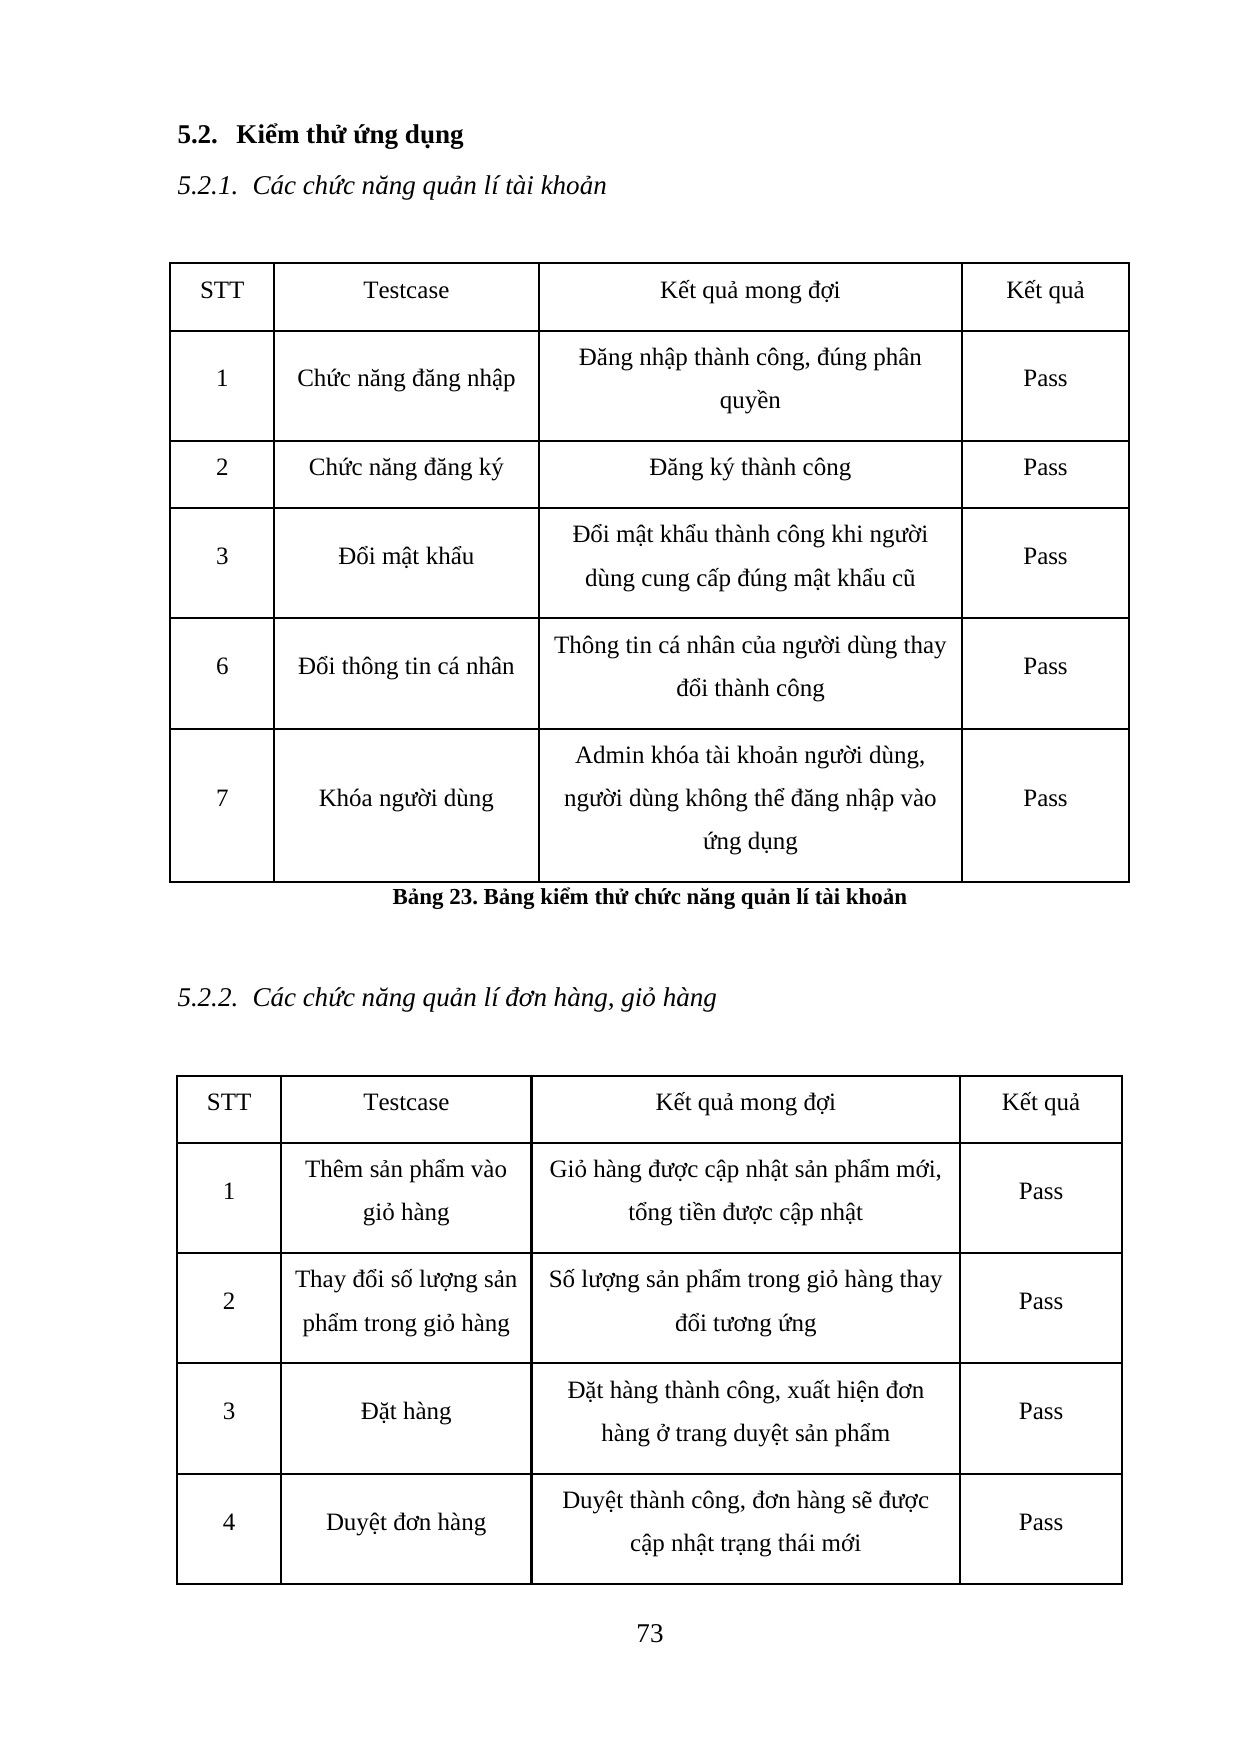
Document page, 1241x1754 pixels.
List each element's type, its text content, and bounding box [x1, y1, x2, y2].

table_header Kết quả mong đợi [533, 1077, 959, 1142]
table_cell Thông tin cá nhân của người dùng thay đổi thành công [540, 619, 961, 728]
table_cell 3 [178, 1364, 280, 1473]
text Bảng 23. Bảng kiểm thử chức năng quản lí tài khoản [177, 883, 1122, 909]
table_cell 1 [171, 332, 273, 440]
table_header Testcase [282, 1077, 530, 1142]
table_cell Chức năng đăng ký [275, 442, 538, 507]
table_cell 7 [171, 730, 273, 881]
table_cell 4 [178, 1475, 280, 1583]
table_cell 2 [178, 1254, 280, 1362]
table_cell Pass [963, 730, 1128, 881]
table_cell Khóa người dùng [275, 730, 538, 881]
table_header Kết quả [963, 264, 1128, 329]
table_cell Đổi mật khẩu [275, 509, 538, 617]
table_cell Pass [963, 442, 1128, 507]
table_cell Chức năng đăng nhập [275, 332, 538, 440]
table_cell Pass [961, 1364, 1121, 1473]
table_cell Giỏ hàng được cập nhật sản phẩm mới, tổng tiền được cập nhật [533, 1144, 959, 1252]
table_cell Duyệt đơn hàng [282, 1475, 530, 1583]
table_cell Pass [961, 1254, 1121, 1362]
table_cell 3 [171, 509, 273, 617]
table_cell Đổi thông tin cá nhân [275, 619, 538, 728]
table_header Testcase [275, 264, 538, 329]
subtitle Các chức năng quản lí đơn hàng, giỏ hàng [177, 981, 1122, 1012]
table_cell 2 [171, 442, 273, 507]
table_cell Đặt hàng thành công, xuất hiện đơn hàng ở trang duyệt sản phẩm [533, 1364, 959, 1473]
subtitle Kiểm thử ứng dụng [177, 118, 1122, 149]
table_cell Duyệt thành công, đơn hàng sẽ được cập nhật trạng thái mới [533, 1475, 959, 1583]
table_cell Đặt hàng [282, 1364, 530, 1473]
table_cell Số lượng sản phẩm trong giỏ hàng thay đổi tương ứng [533, 1254, 959, 1362]
table_cell Admin khóa tài khoản người dùng, người dùng không thể đăng nhập vào ứng dụng [540, 730, 961, 881]
table_cell Thêm sản phẩm vào giỏ hàng [282, 1144, 530, 1252]
table_header STT [171, 264, 273, 329]
table_header STT [178, 1077, 280, 1142]
table_cell Pass [963, 509, 1128, 617]
table_header Kết quả [961, 1077, 1121, 1142]
table_cell 1 [178, 1144, 280, 1252]
table_cell Đổi mật khẩu thành công khi người dùng cung cấp đúng mật khẩu cũ [540, 509, 961, 617]
table_cell Thay đổi số lượng sản phẩm trong giỏ hàng [282, 1254, 530, 1362]
table_cell Pass [961, 1144, 1121, 1252]
table_cell Pass [963, 619, 1128, 728]
table_header Kết quả mong đợi [540, 264, 961, 329]
table_cell Pass [963, 332, 1128, 440]
subtitle Các chức năng quản lí tài khoản [177, 169, 1122, 200]
table_cell 6 [171, 619, 273, 728]
table_cell Đăng ký thành công [540, 442, 961, 507]
table_cell Đăng nhập thành công, đúng phân quyền [540, 332, 961, 440]
table_cell Pass [961, 1475, 1121, 1583]
